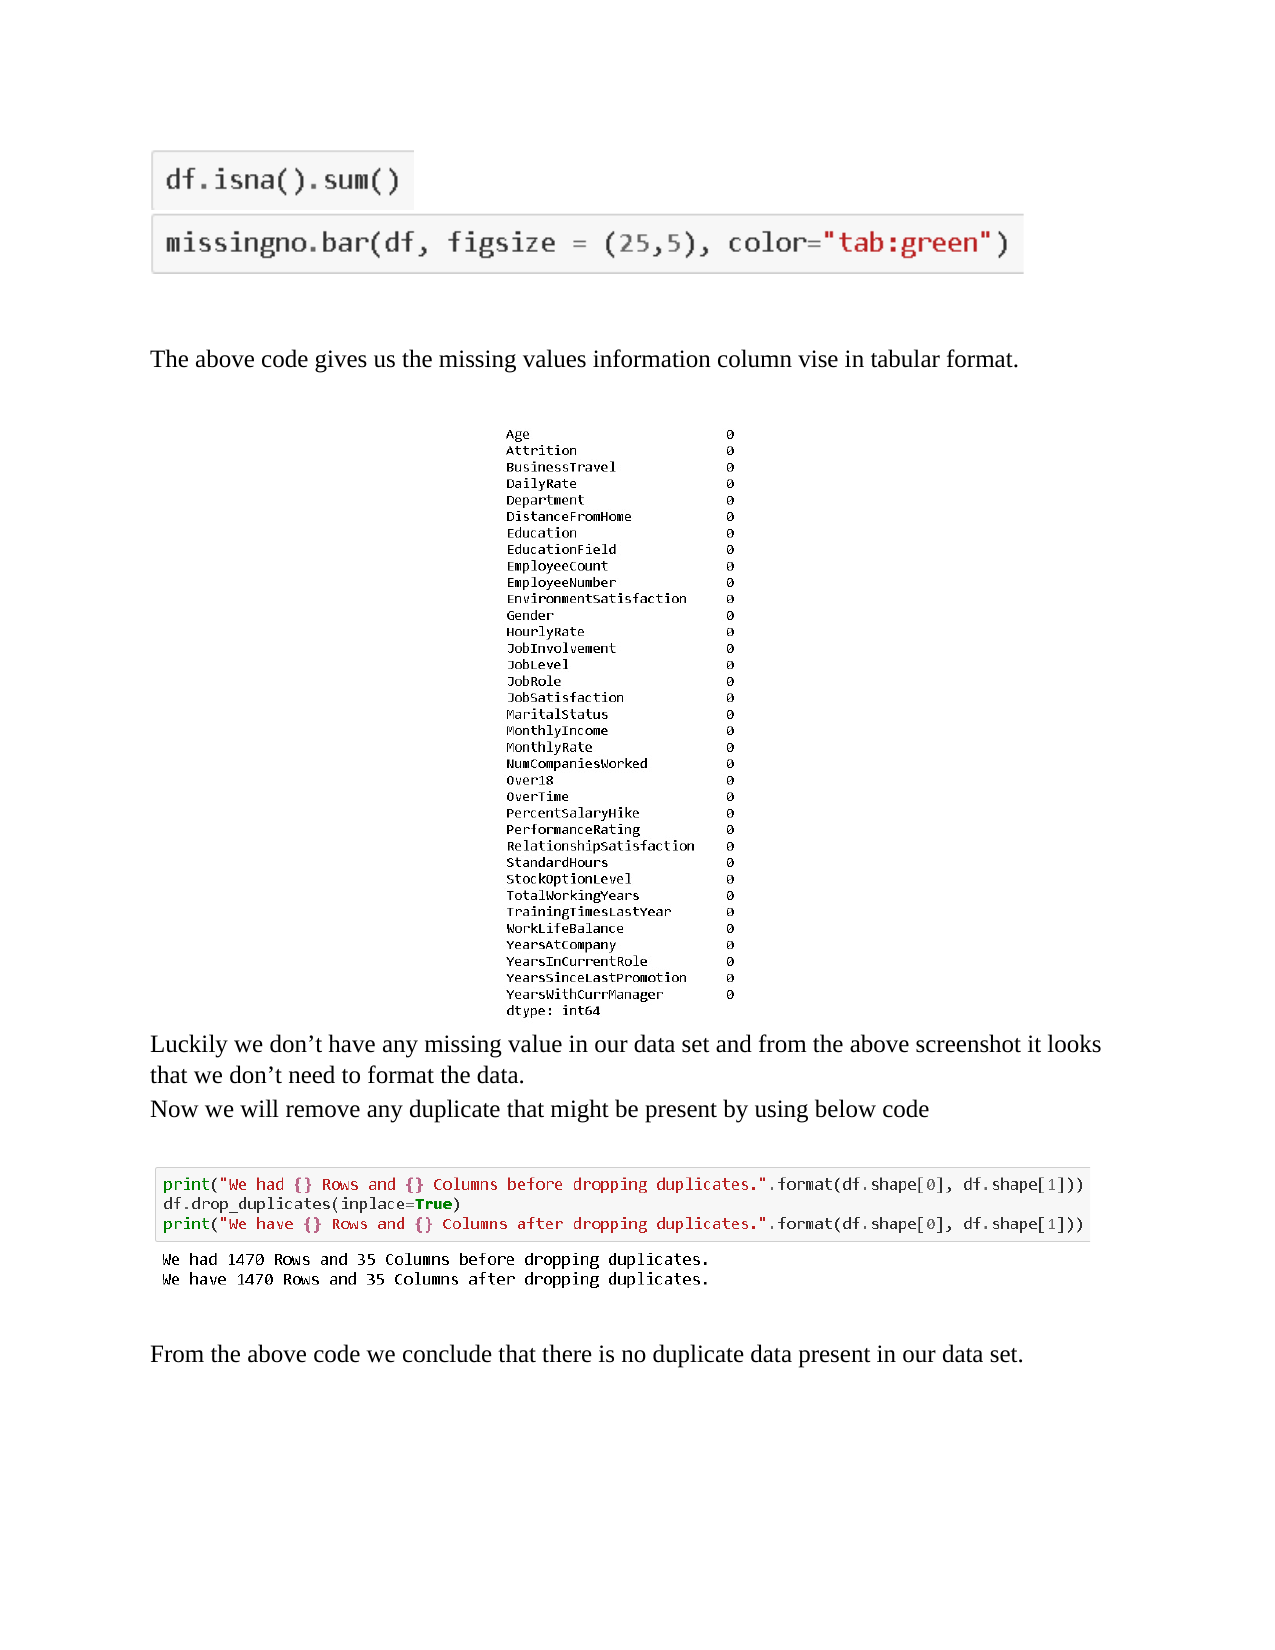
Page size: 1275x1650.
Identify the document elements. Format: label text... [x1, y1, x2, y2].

text Now we will remove any duplicate that might be present by using below code [150, 1094, 1125, 1123]
text From the above code we conclude that there is no duplicate data present in our data set. [150, 1339, 1125, 1368]
picture [150, 421, 1091, 1025]
picture [150, 1162, 1091, 1300]
picture [150, 211, 1024, 274]
text The above code gives us the missing values information column vise in tabular format. [150, 344, 1125, 372]
picture [150, 150, 414, 210]
